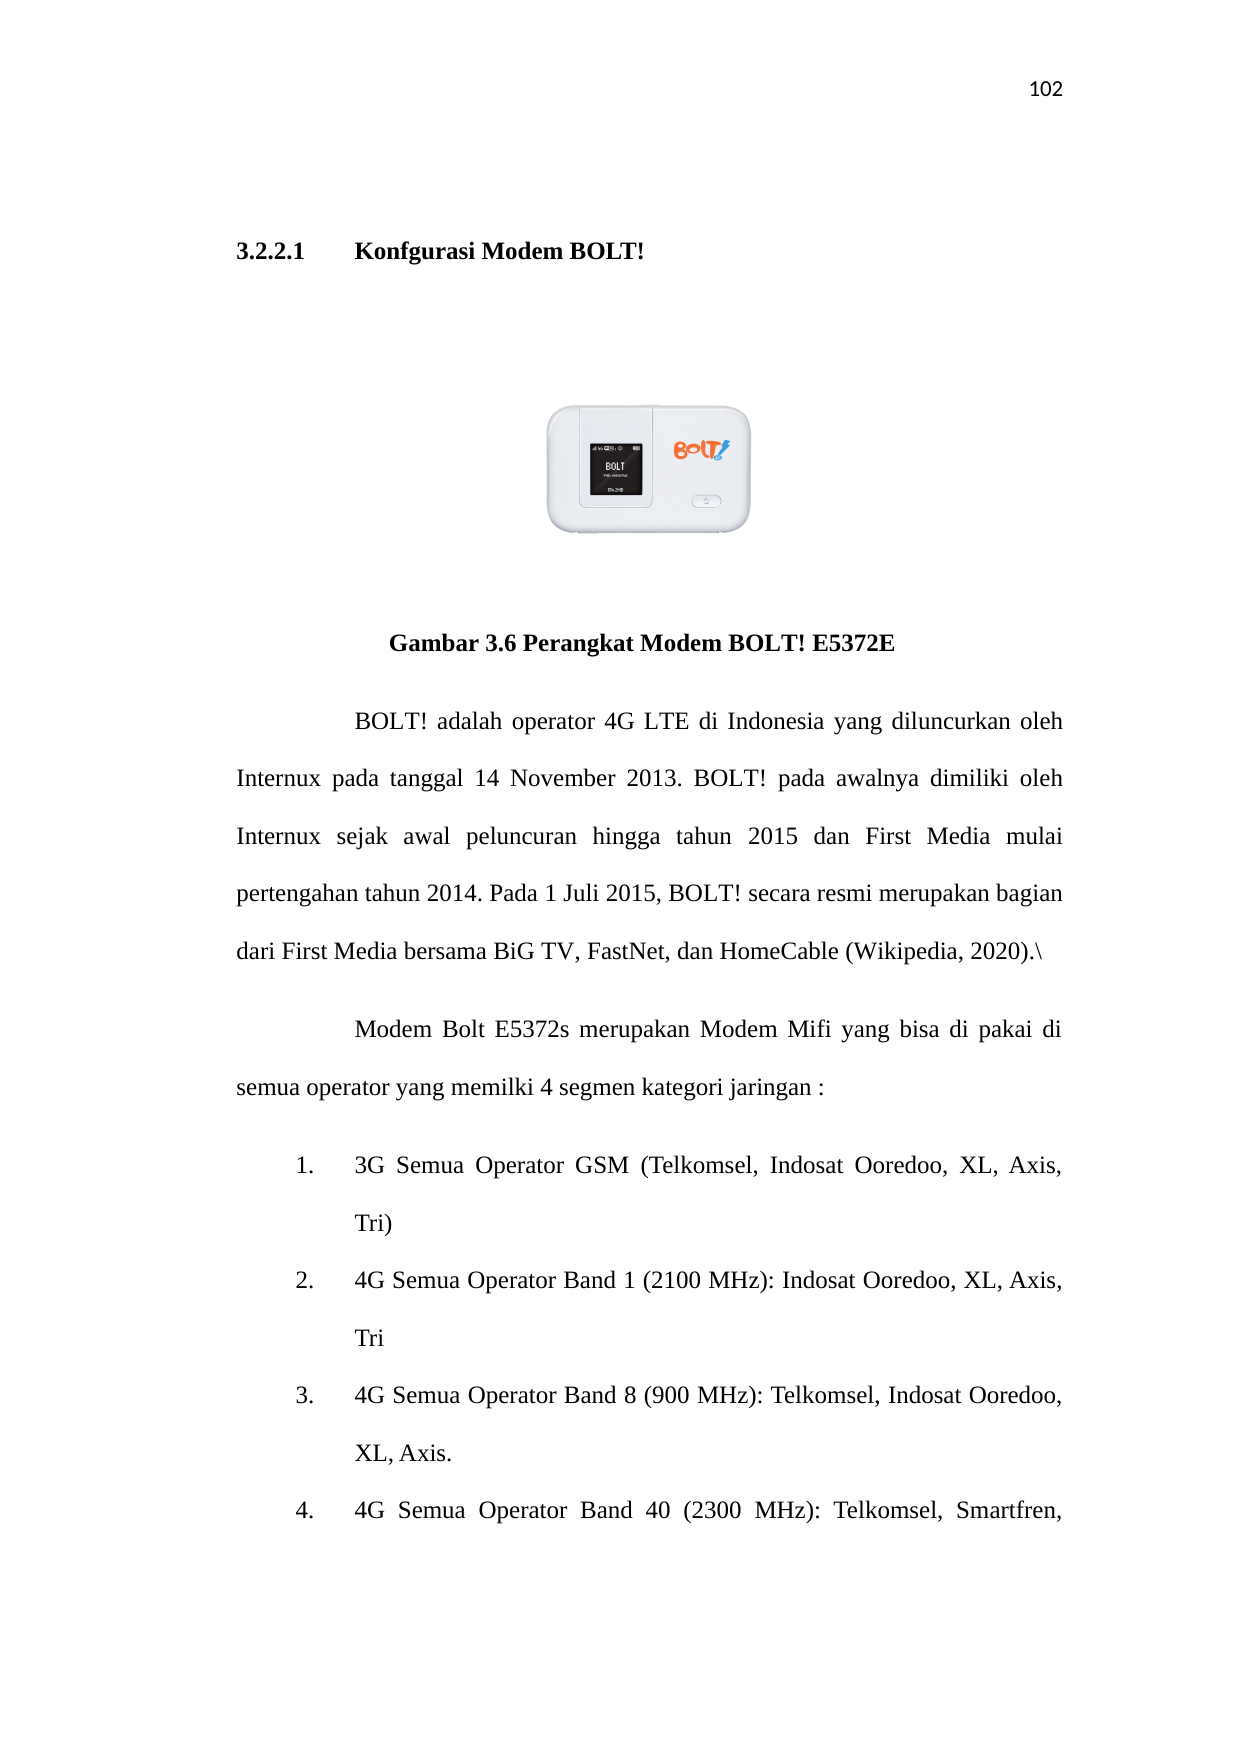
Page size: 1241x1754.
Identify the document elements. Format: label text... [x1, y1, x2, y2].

text Gambar 3.6 Perangkat Modem BOLT! E5372E [221, 628, 1063, 656]
list 4G Semua Operator Band 1 (2100 MHz): Indosat Ooredoo, XL, Axis, Tri [295, 1265, 1063, 1351]
list 3G Semua Operator GSM (Telkomsel, Indosat Ooredoo, XL, Axis, Tri) [295, 1150, 1063, 1236]
text Modem Bolt E5372s merupakan Modem Mifi yang bisa di pakai di semua operator yang memilki 4 segmen kategori jaringan : [236, 1014, 1063, 1101]
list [295, 1495, 1063, 1524]
picture [525, 351, 774, 599]
list Konfgurasi Modem BOLT! [236, 236, 1063, 265]
text BOLT! adalah operator 4G LTE di Indonesia yang diluncurkan oleh Internux pada tanggal 14 November 2013. BOLT! pada awalnya dimiliki oleh Internux sejak awal peluncuran hingga tahun 2015 dan First Media mulai pertengahan tahun 2014. Pada 1 Juli 2015, BOLT! secara resmi merupakan bagian dari First Media bersama BiG TV, FastNet, dan HomeCable (Wikipedia, 2020).\ [236, 706, 1063, 965]
list 4G Semua Operator Band 8 (900 MHz): Telkomsel, Indosat Ooredoo, XL, Axis. [295, 1380, 1063, 1466]
